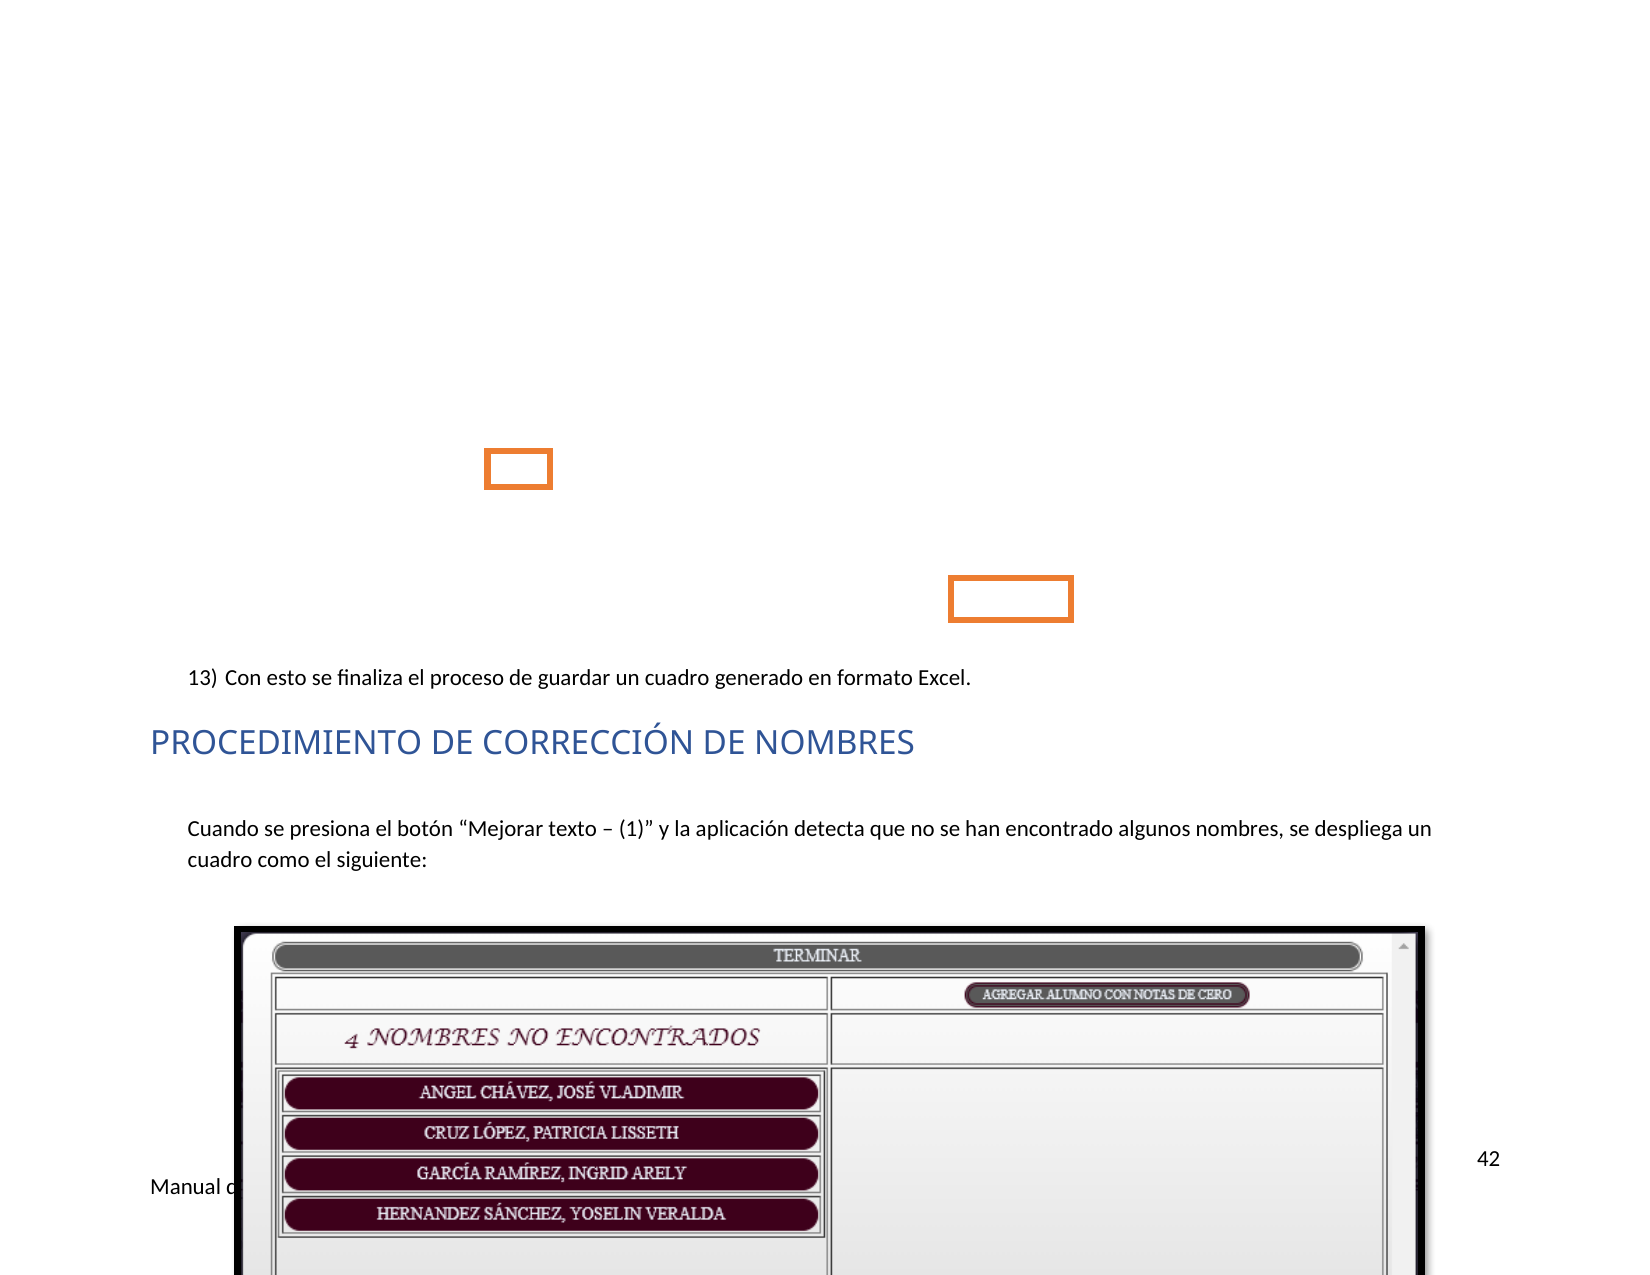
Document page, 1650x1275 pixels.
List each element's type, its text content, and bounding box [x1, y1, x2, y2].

subtitle PROCEDIMIENTO DE CORRECCIÓN DE NOMBRES [150, 719, 1500, 764]
list Con esto se finaliza el proceso de guardar un cuadro generado en formato Excel. [187, 663, 1500, 692]
text Cuando se presiona el botón “Mejorar texto – (1)” y la aplicación detecta que no se han encontrado algunos nombres, se despliega un cuadro como el siguiente: [187, 814, 1500, 873]
picture [241, 932, 1418, 1275]
